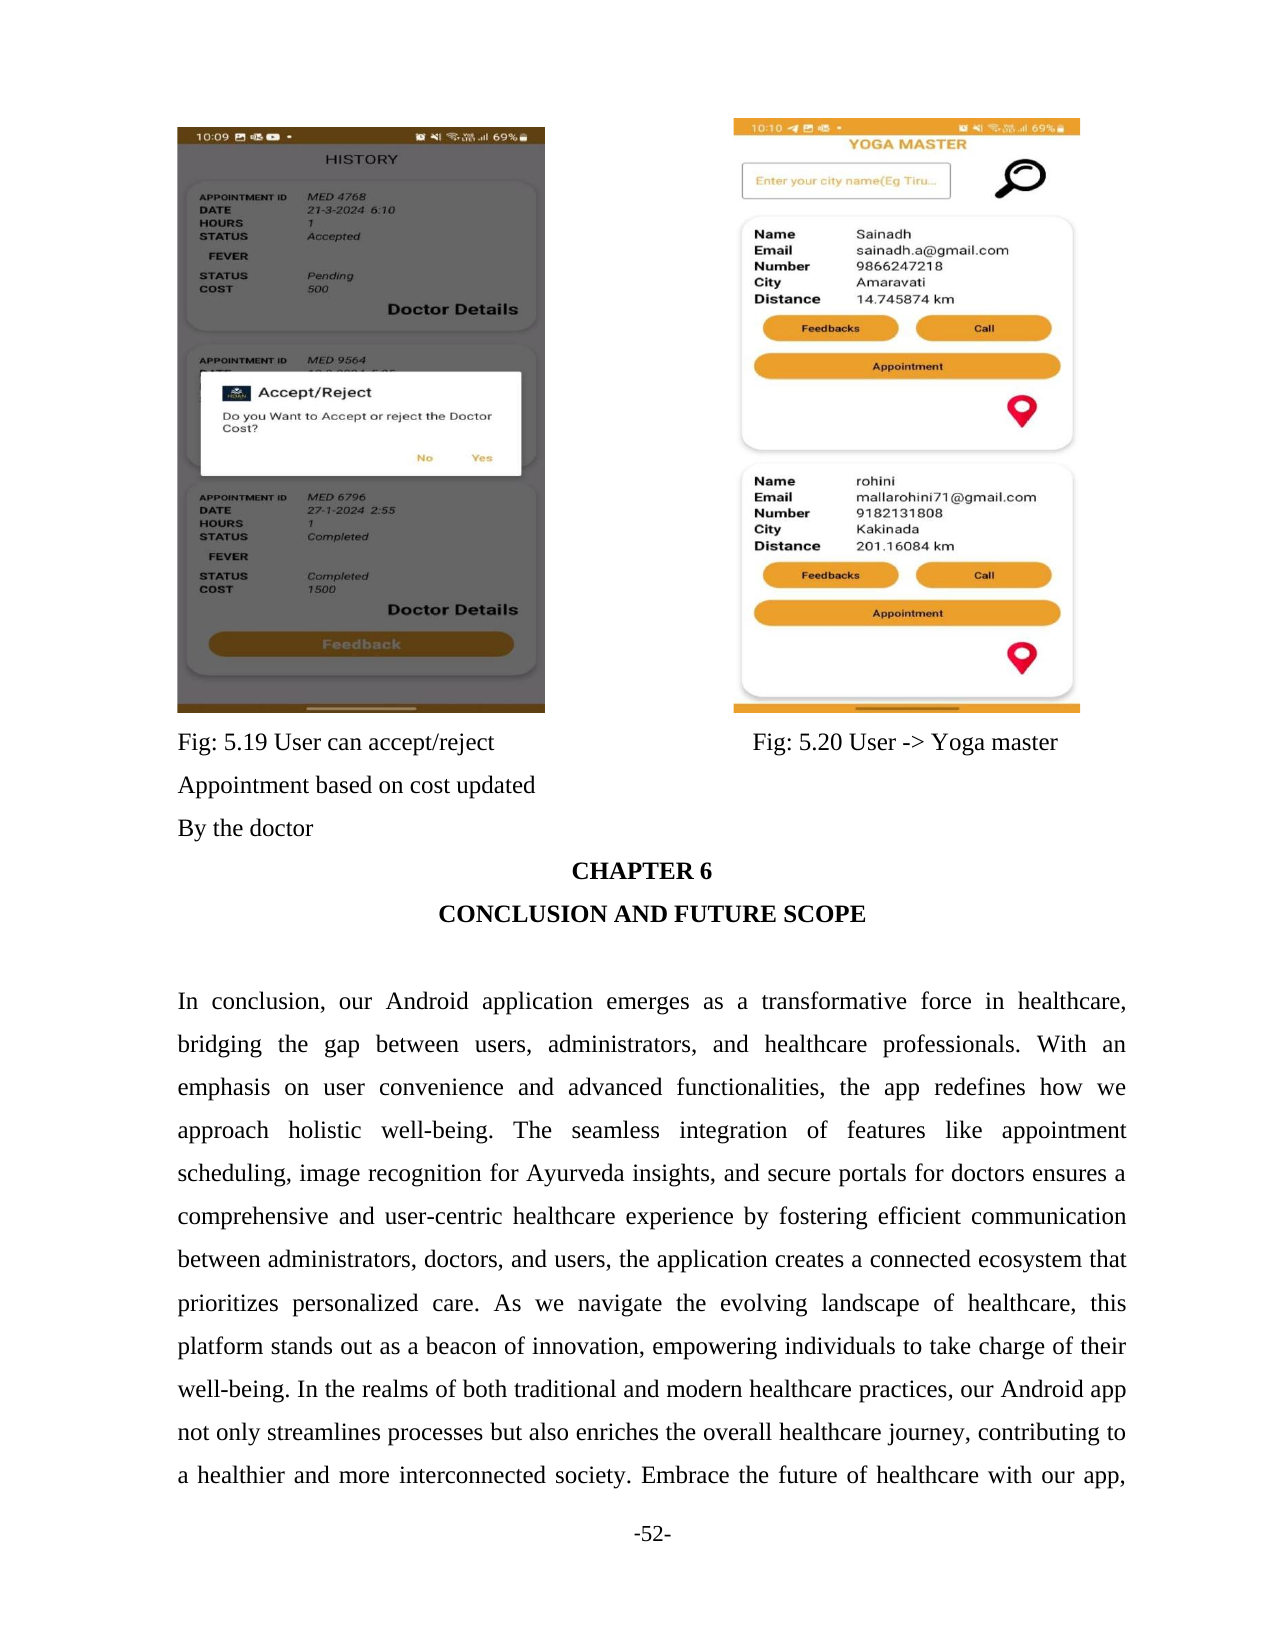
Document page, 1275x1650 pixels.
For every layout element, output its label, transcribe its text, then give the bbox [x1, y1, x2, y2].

text Fig: 5.17 User’s Appointment History Fig: 5.18 Doctor’s Cost Updation [177, 736, 1127, 765]
text Fig: 5.19 User can accept/reject Fig: 5.20 User -> Yoga master [177, 1388, 1127, 1417]
picture [733, 779, 1081, 1374]
text Appointment based on cost updated [177, 1431, 1127, 1460]
picture [739, 118, 1092, 722]
picture [177, 122, 527, 722]
picture [177, 788, 545, 1374]
text By the doctor [177, 1474, 1127, 1503]
